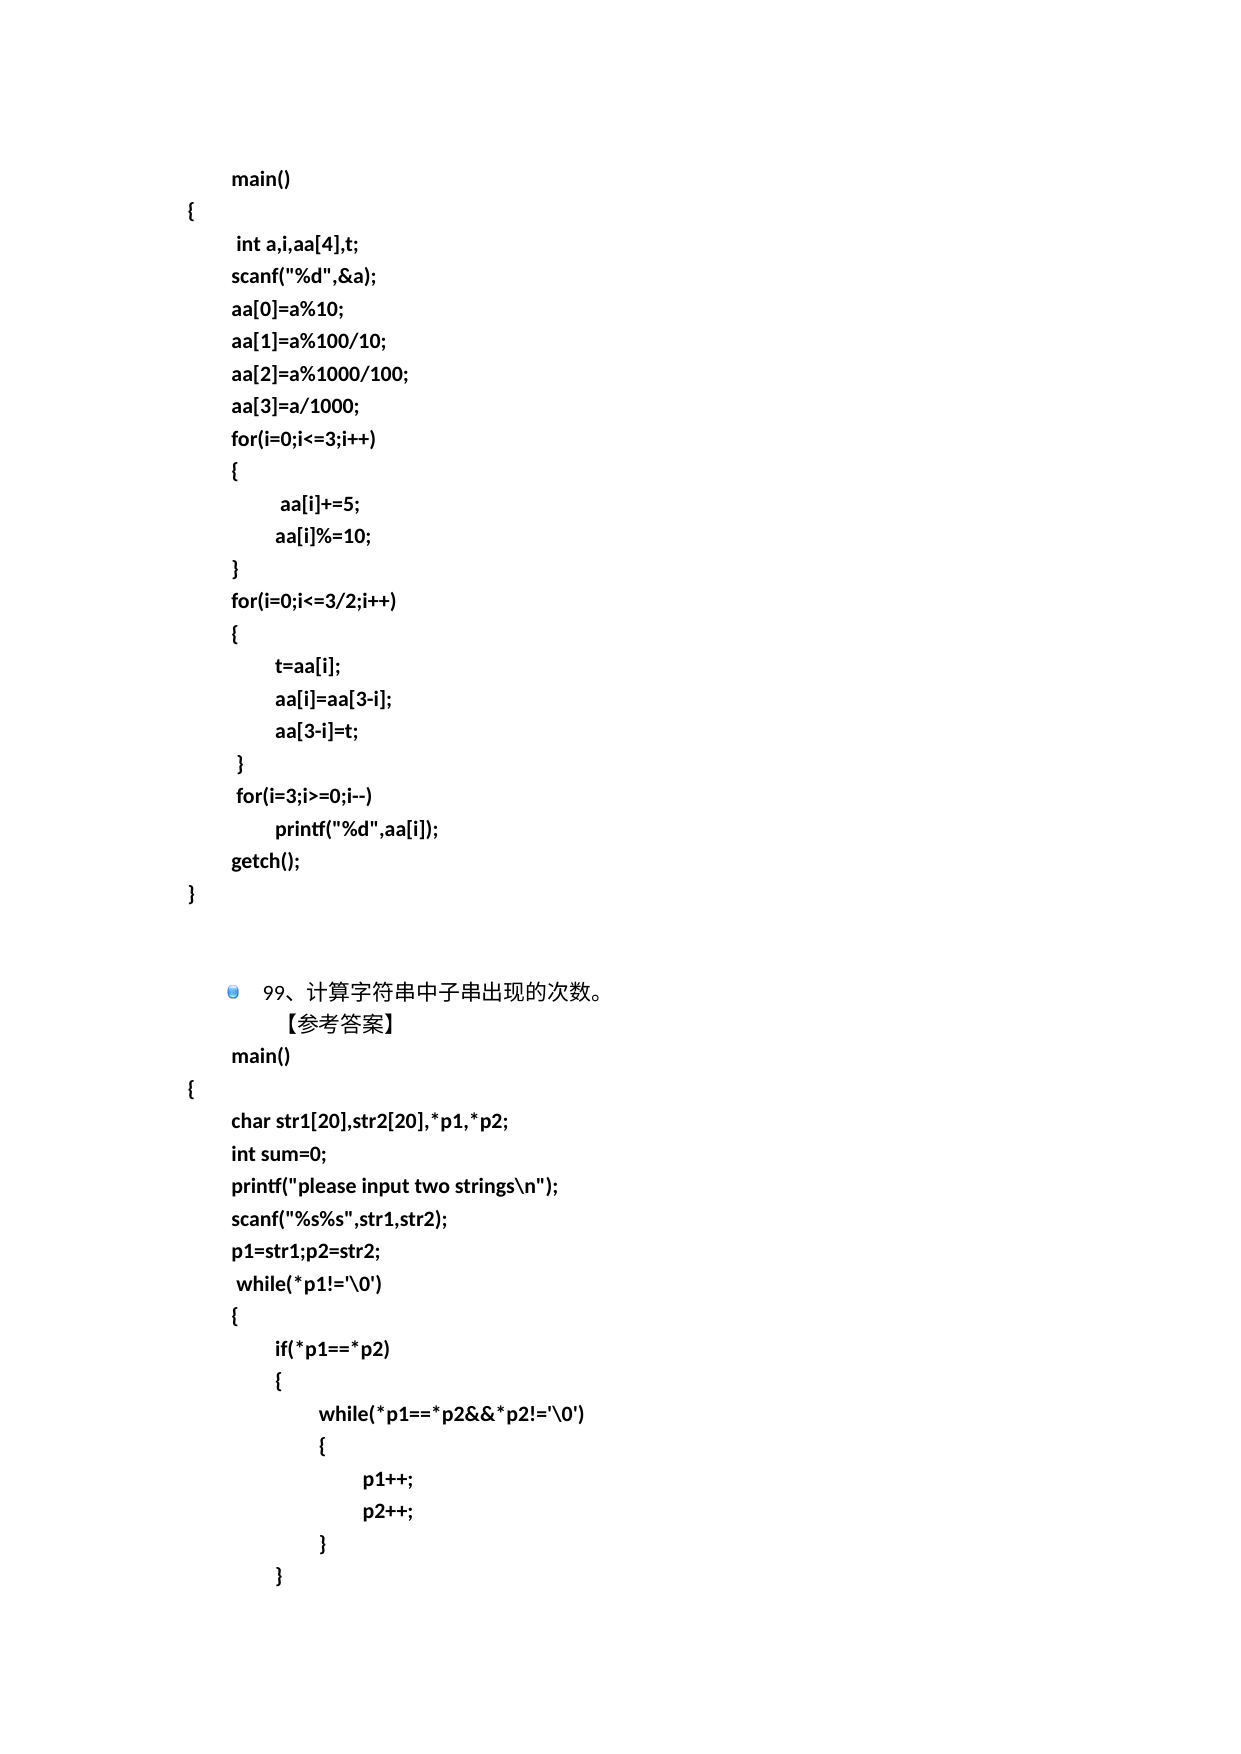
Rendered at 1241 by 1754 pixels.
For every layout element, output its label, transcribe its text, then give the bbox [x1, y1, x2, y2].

list 99、计算字符串中子串出现的次数。 [225, 974, 1053, 1007]
text main() { int a,i,aa[4],t; scanf("%d",&a); aa[0]=a%10; aa[1]=a%100/10; aa[2]=a%1000/100; aa[3]=a/1000; for(i=0;i<=3;i++) { aa[i]+=5; aa[i]%=10; } for(i=0;i<=3/2;i++) { t=aa[i]; aa[i]=aa[3-i]; aa[3-i]=t; } for(i=3;i>=0;i--) printf("%d",aa[i]); getch(); } [187, 162, 1053, 909]
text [187, 1039, 1053, 1592]
text 【参考答案】 [187, 1007, 1053, 1039]
picture [226, 983, 240, 1001]
